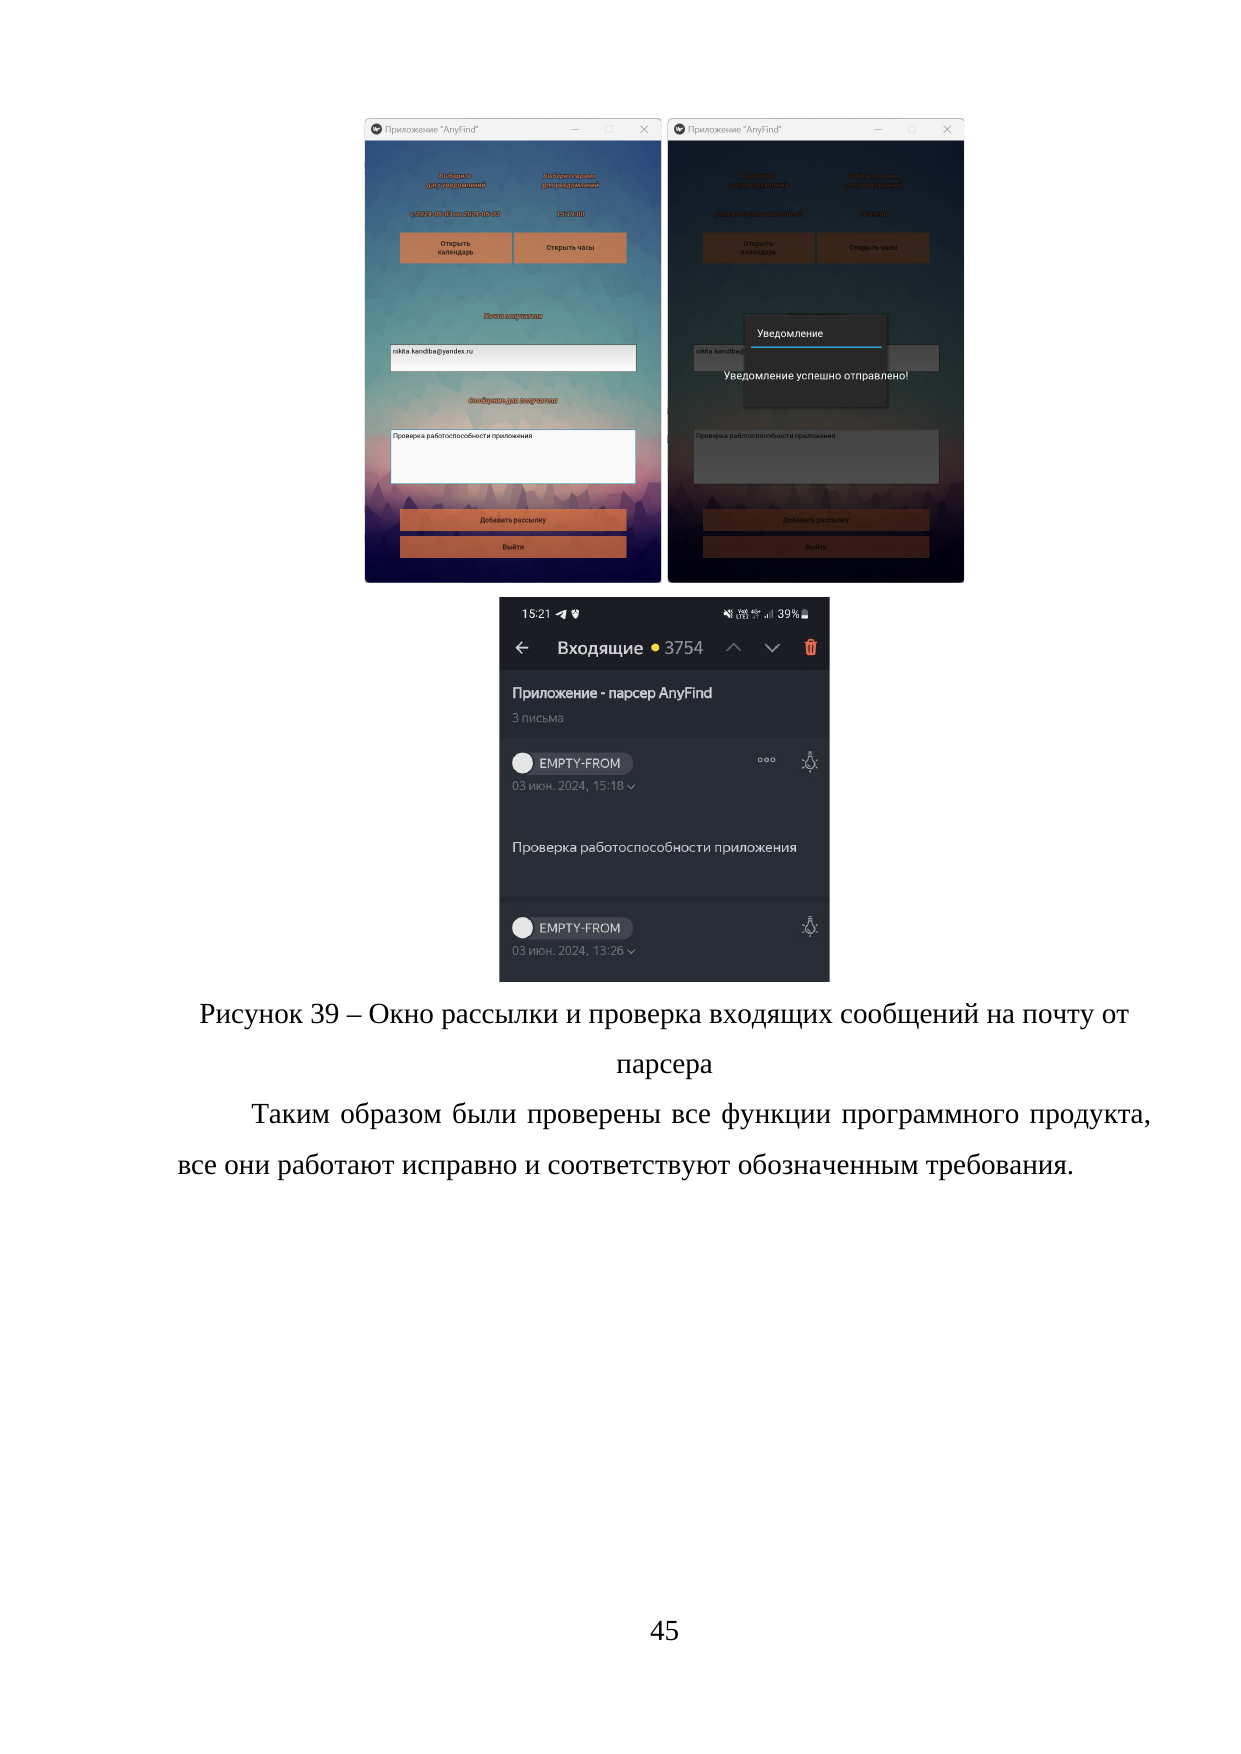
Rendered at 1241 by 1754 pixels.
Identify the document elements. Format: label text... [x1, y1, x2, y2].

picture [364, 118, 662, 583]
text Рисунок 39 – Окно рассылки и проверка входящих сообщений на почту от парсера [177, 996, 1152, 1080]
text Таким образом были проверены все функции программного продукта, все они работают исправно и соответствуют обозначенным требования. [177, 1097, 1152, 1181]
picture [499, 597, 830, 982]
picture [667, 118, 965, 583]
